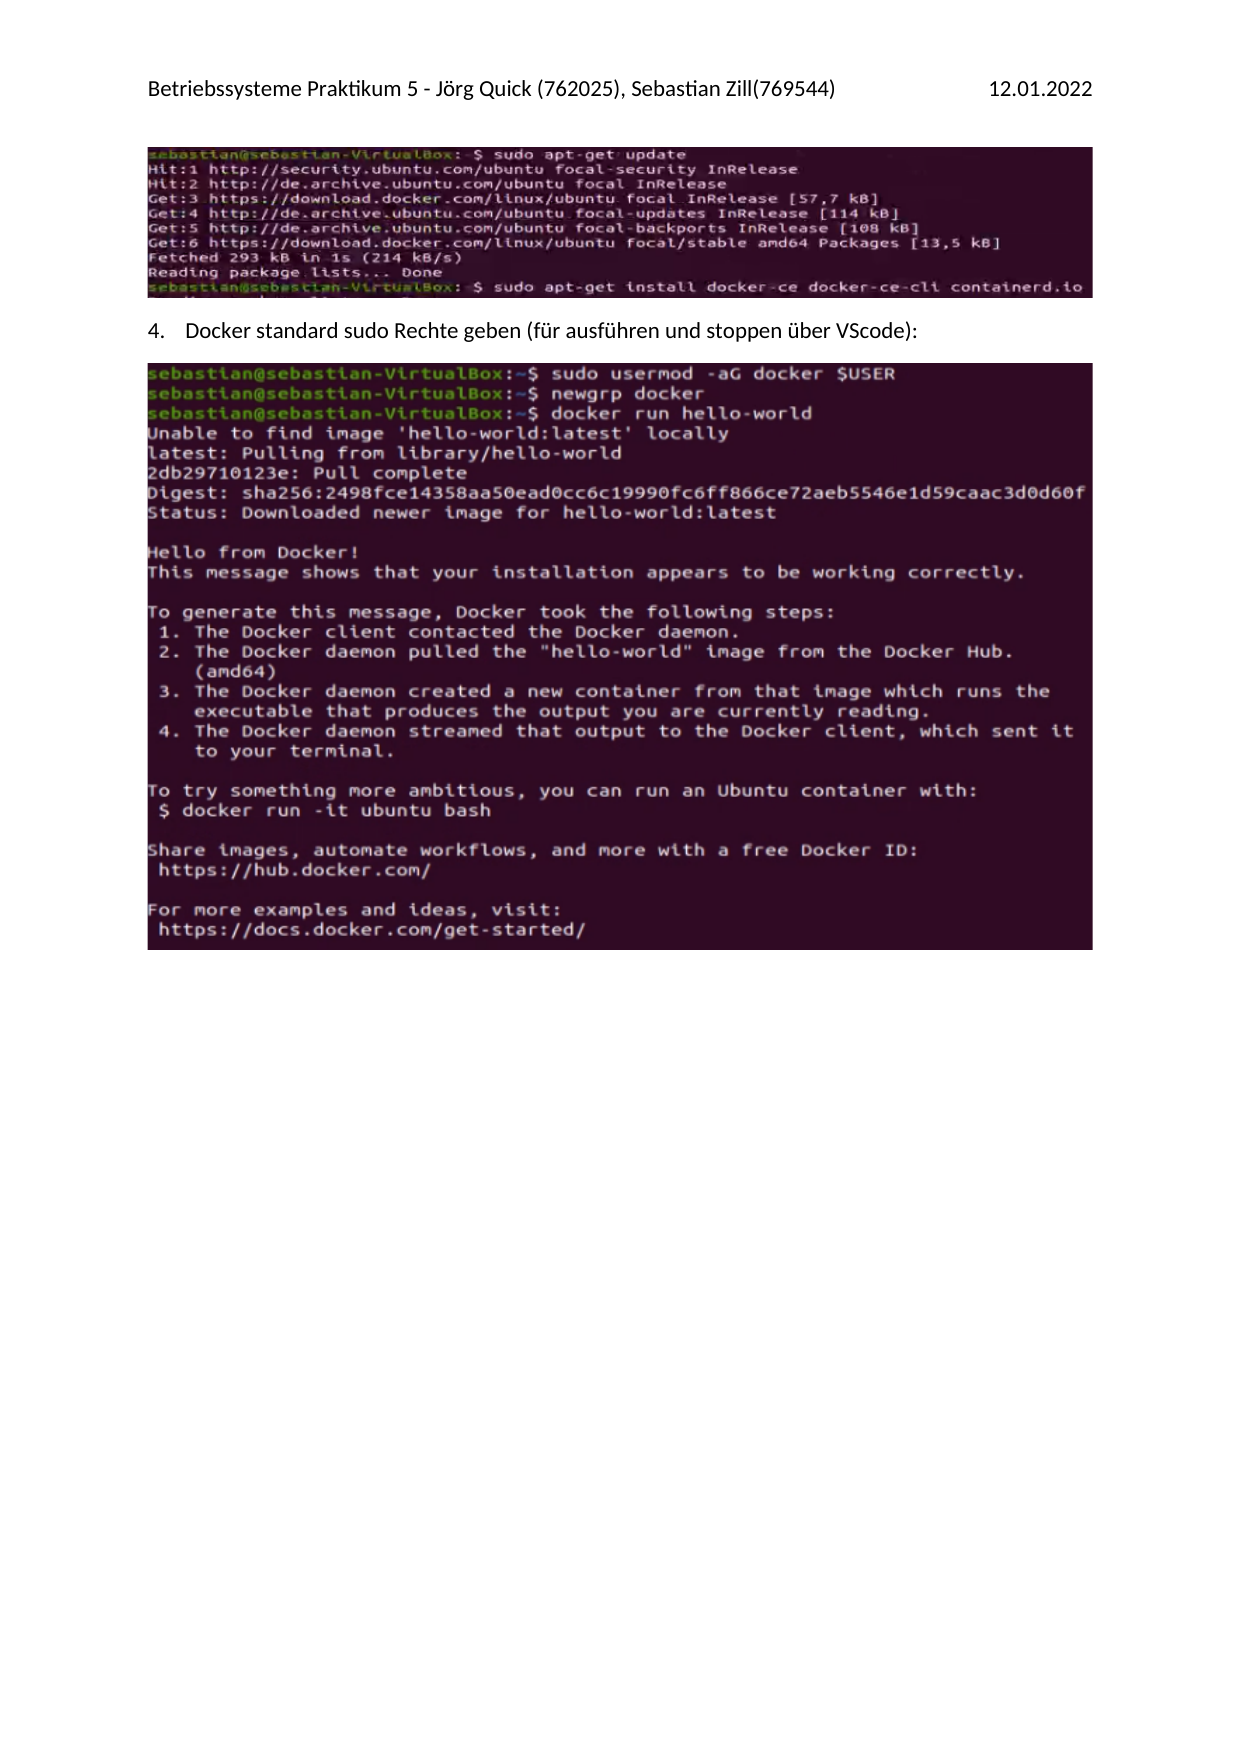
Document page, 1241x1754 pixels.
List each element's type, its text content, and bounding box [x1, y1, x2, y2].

list Docker standard sudo Rechte geben (für ausführen und stoppen über VScode): [148, 316, 1093, 344]
picture [147, 363, 1093, 950]
picture [147, 147, 1093, 298]
